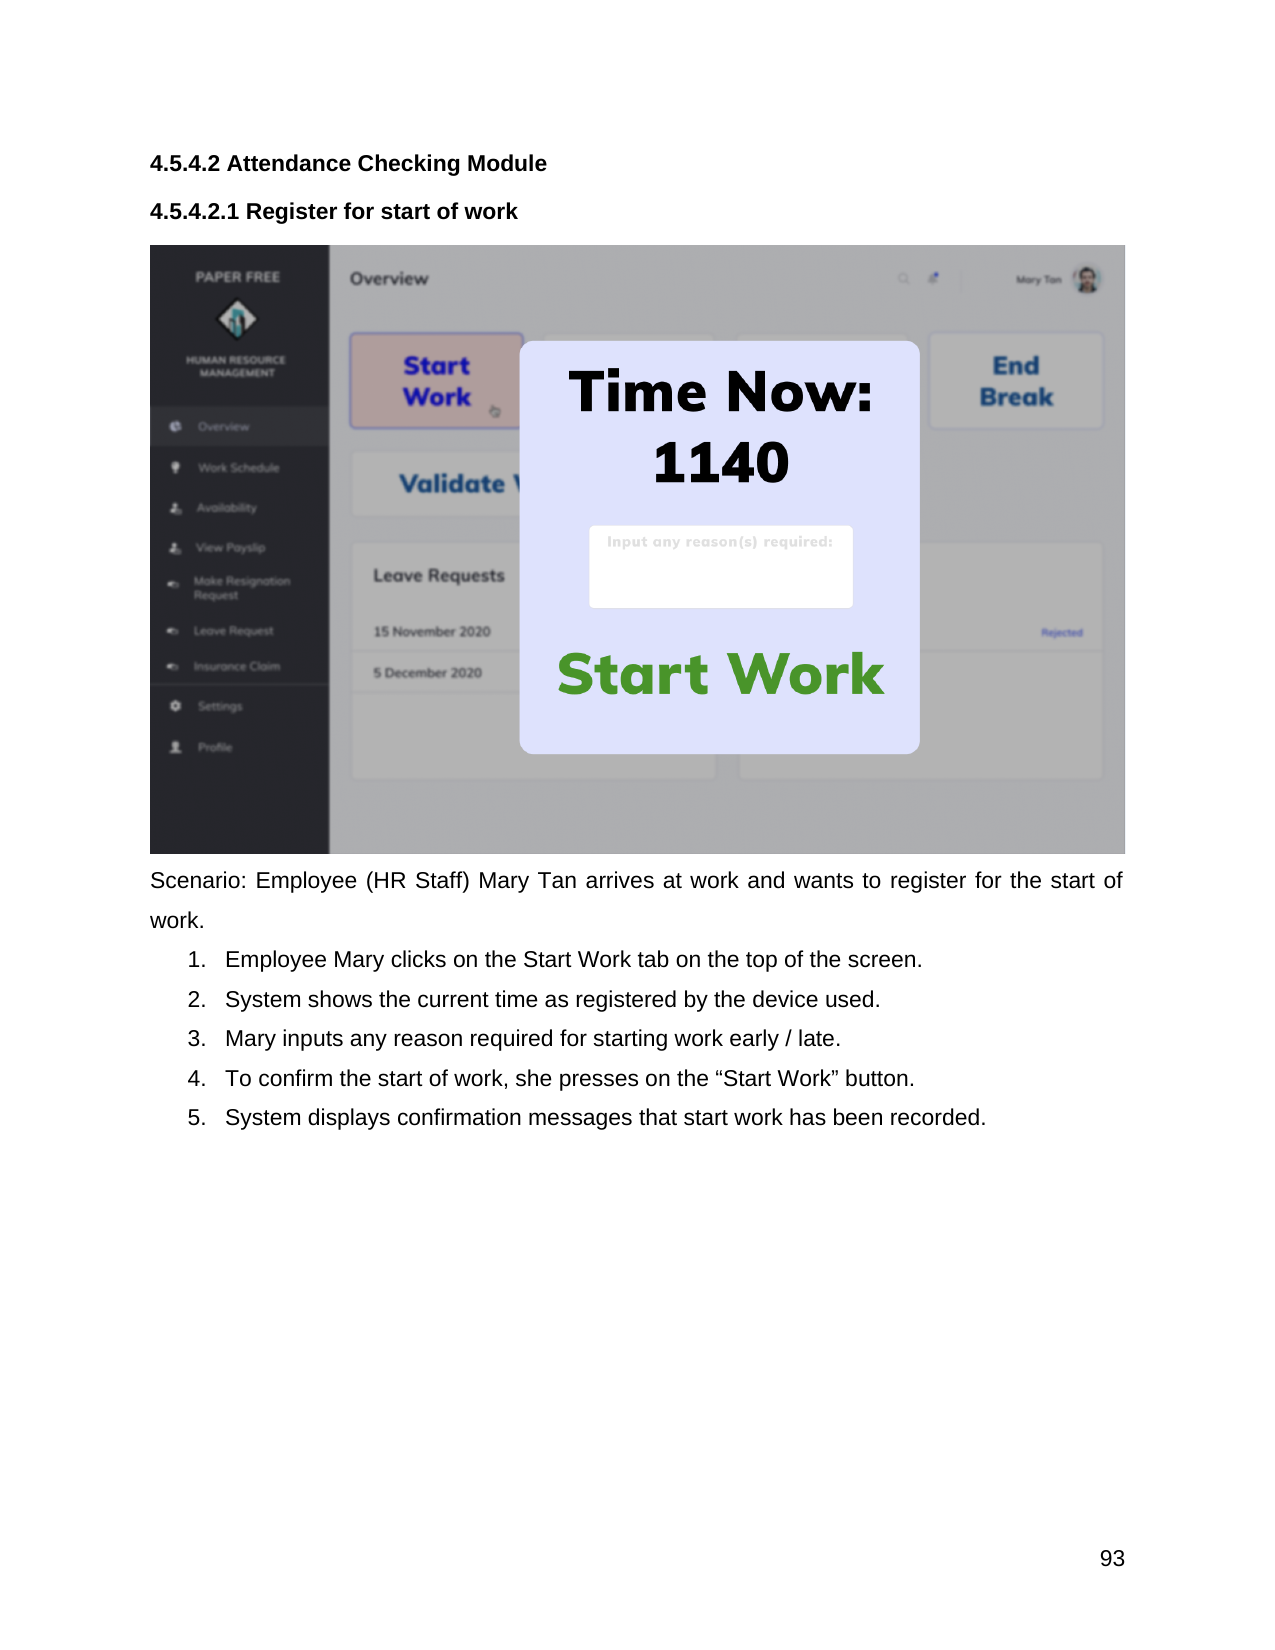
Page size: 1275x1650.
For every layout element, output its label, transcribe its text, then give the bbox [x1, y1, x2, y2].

list Employee Mary clicks on the Start Work tab on the top of the screen. [187, 946, 1125, 972]
subtitle 4.5.4.2.1 Register for start of work [150, 198, 1125, 224]
text Scenario: Employee (HR Staff) Mary Tan arrives at work and wants to register for the start of work. [150, 867, 1125, 933]
list System displays confirmation messages that start work has been recorded. [187, 1104, 1125, 1130]
picture [150, 245, 1125, 854]
list Mary inputs any reason required for starting work early / late. [187, 1025, 1125, 1051]
subtitle 4.5.4.2 Attendance Checking Module [150, 150, 1125, 176]
list To confirm the start of work, she presses on the “Start Work” button. [187, 1064, 1125, 1091]
list System shows the current time as registered by the device used. [187, 986, 1125, 1012]
